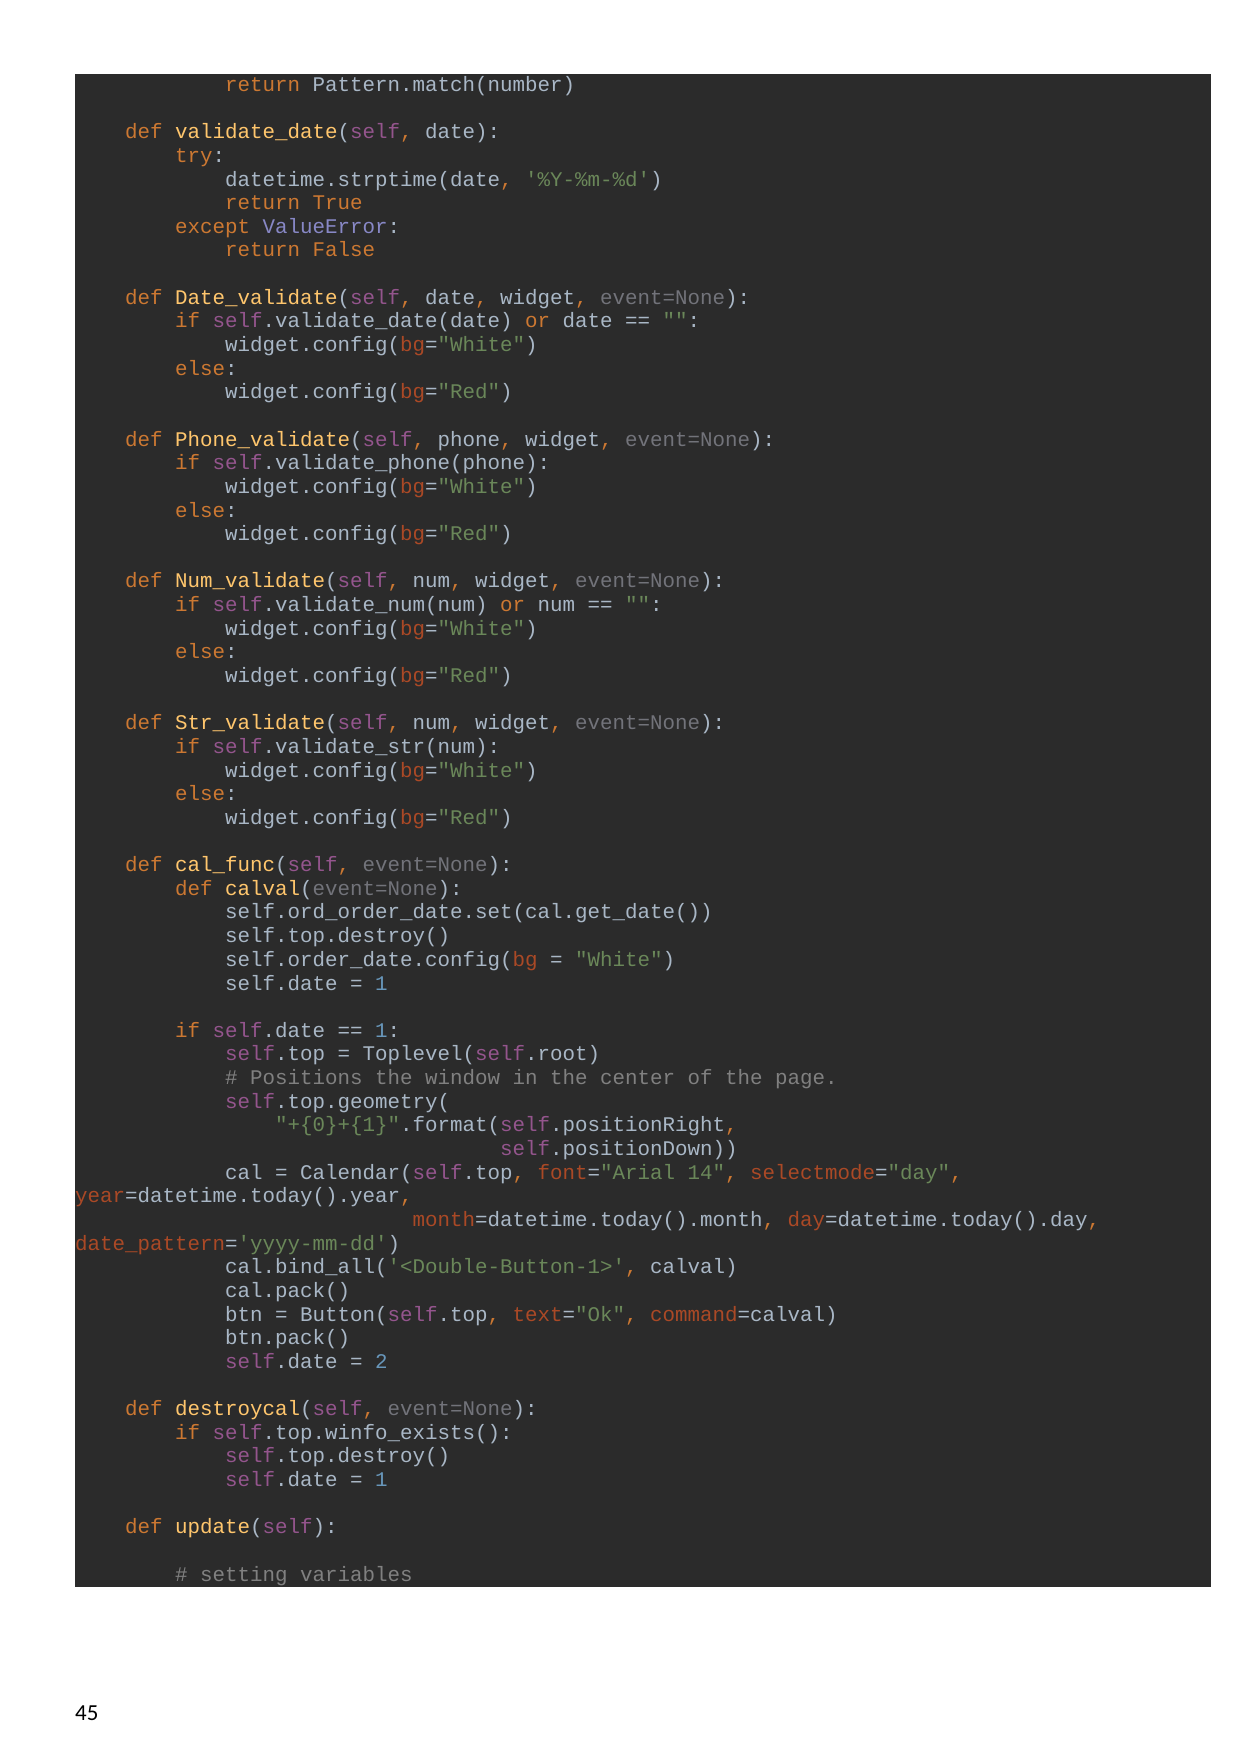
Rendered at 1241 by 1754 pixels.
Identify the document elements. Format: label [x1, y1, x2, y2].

text [75, 74, 1211, 1587]
